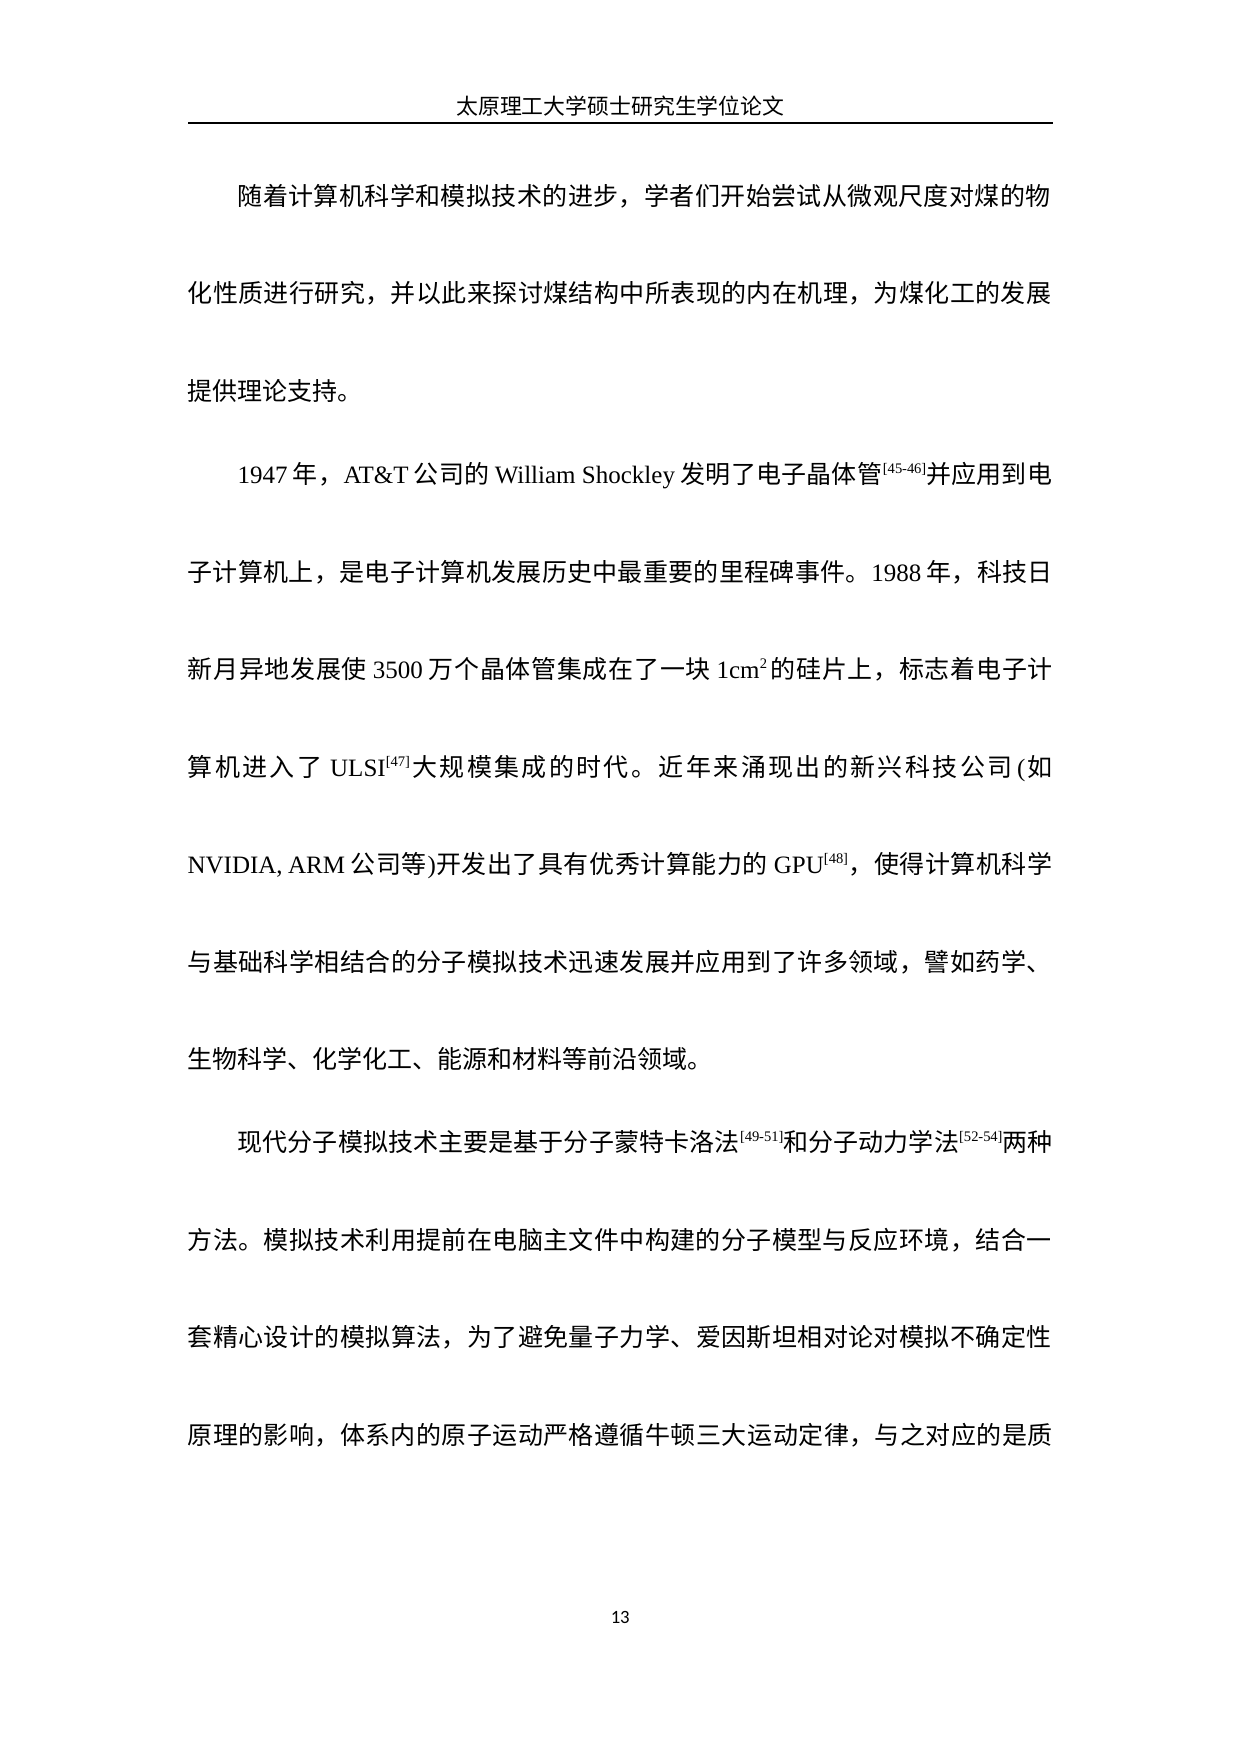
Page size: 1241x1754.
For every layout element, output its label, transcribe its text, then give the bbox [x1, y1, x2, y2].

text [187, 1108, 1053, 1466]
text 随着计算机科学和模拟技术的进步，学者们开始尝试从微观尺度对煤的物化性质进行研究，并以此来探讨煤结构中所表现的内在机理，为煤化工的发展提供理论支持。 [187, 162, 1053, 422]
text 1947年，AT&T公司的William Shockley发明了电子晶体管[45-46]并应用到电子计算机上，是电子计算机发展历史中最重要的里程碑事件。1988年，科技日新月异地发展使3500万个晶体管集成在了一块1cm2的硅片上，标志着电子计算机进入了ULSI[47]大规模集成的时代。近年来涌现出的新兴科技公司(如NVIDIA, ARM公司等)开发出了具有优秀计算能力的GPU[48]，使得计算机科学与基础科学相结合的分子模拟技术迅速发展并应用到了许多领域，譬如药学、生物科学、化学化工、能源和材料等前沿领域。 [187, 440, 1053, 1090]
